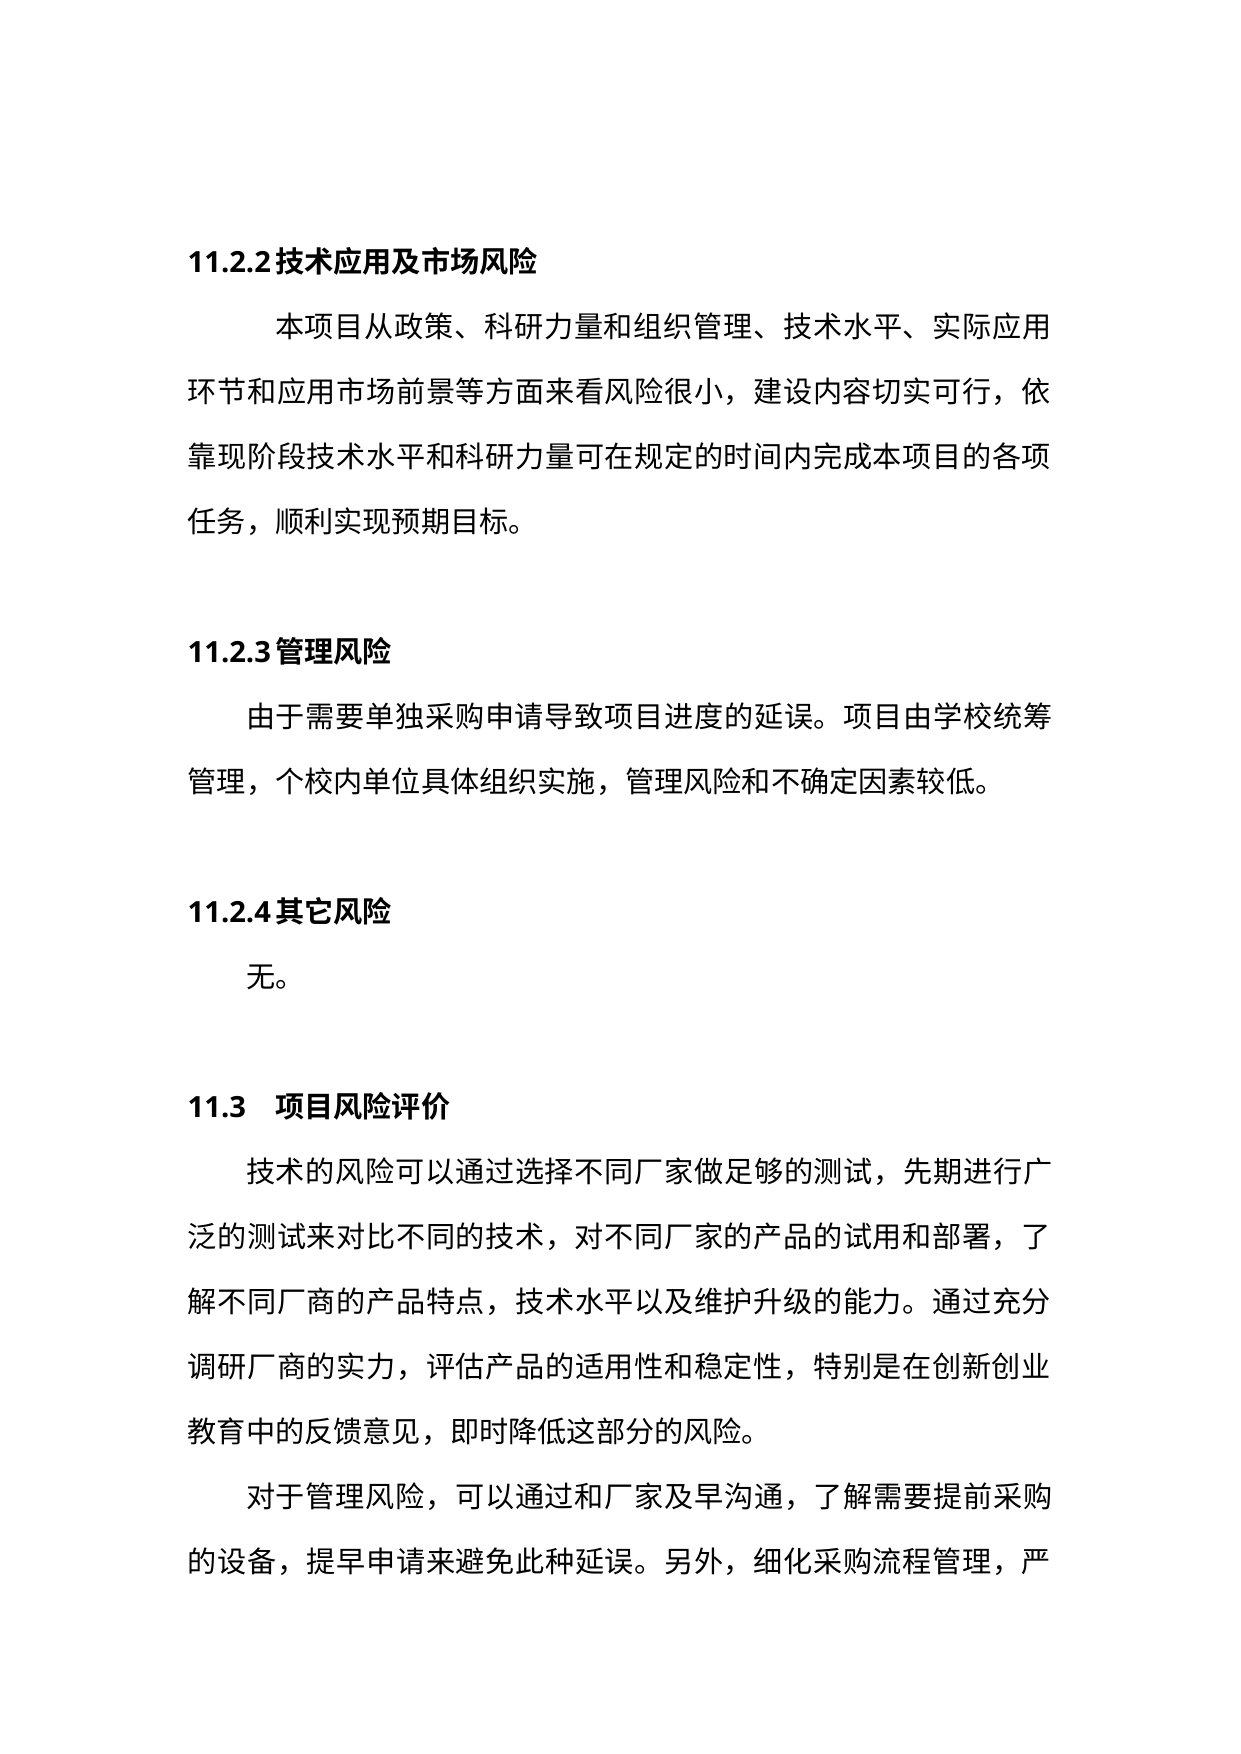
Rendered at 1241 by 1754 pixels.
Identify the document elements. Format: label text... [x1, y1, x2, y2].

text 11.3 项目风险评价 [187, 1072, 1053, 1137]
text 11.2.4 其它风险 [187, 877, 1053, 942]
text 无。 [187, 942, 1053, 1007]
text 本项目从政策、科研力量和组织管理、技术水平、实际应用环节和应用市场前景等方面来看风险很小，建设内容切实可行，依靠现阶段技术水平和科研力量可在规定的时间内完成本项目的各项任务，顺利实现预期目标。 [187, 292, 1053, 552]
text 11.2.2 技术应用及市场风险 [187, 227, 1053, 292]
text 技术的风险可以通过选择不同厂家做足够的测试，先期进行广泛的测试来对比不同的技术，对不同厂家的产品的试用和部署，了解不同厂商的产品特点，技术水平以及维护升级的能力。通过充分调研厂商的实力，评估产品的适用性和稳定性，特别是在创新创业教育中的反馈意见，即时降低这部分的风险。 [187, 1137, 1053, 1462]
text 由于需要单独采购申请导致项目进度的延误。项目由学校统筹管理，个校内单位具体组织实施，管理风险和不确定因素较低。 [187, 682, 1053, 812]
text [187, 1462, 1053, 1592]
text 11.2.3 管理风险 [187, 617, 1053, 682]
